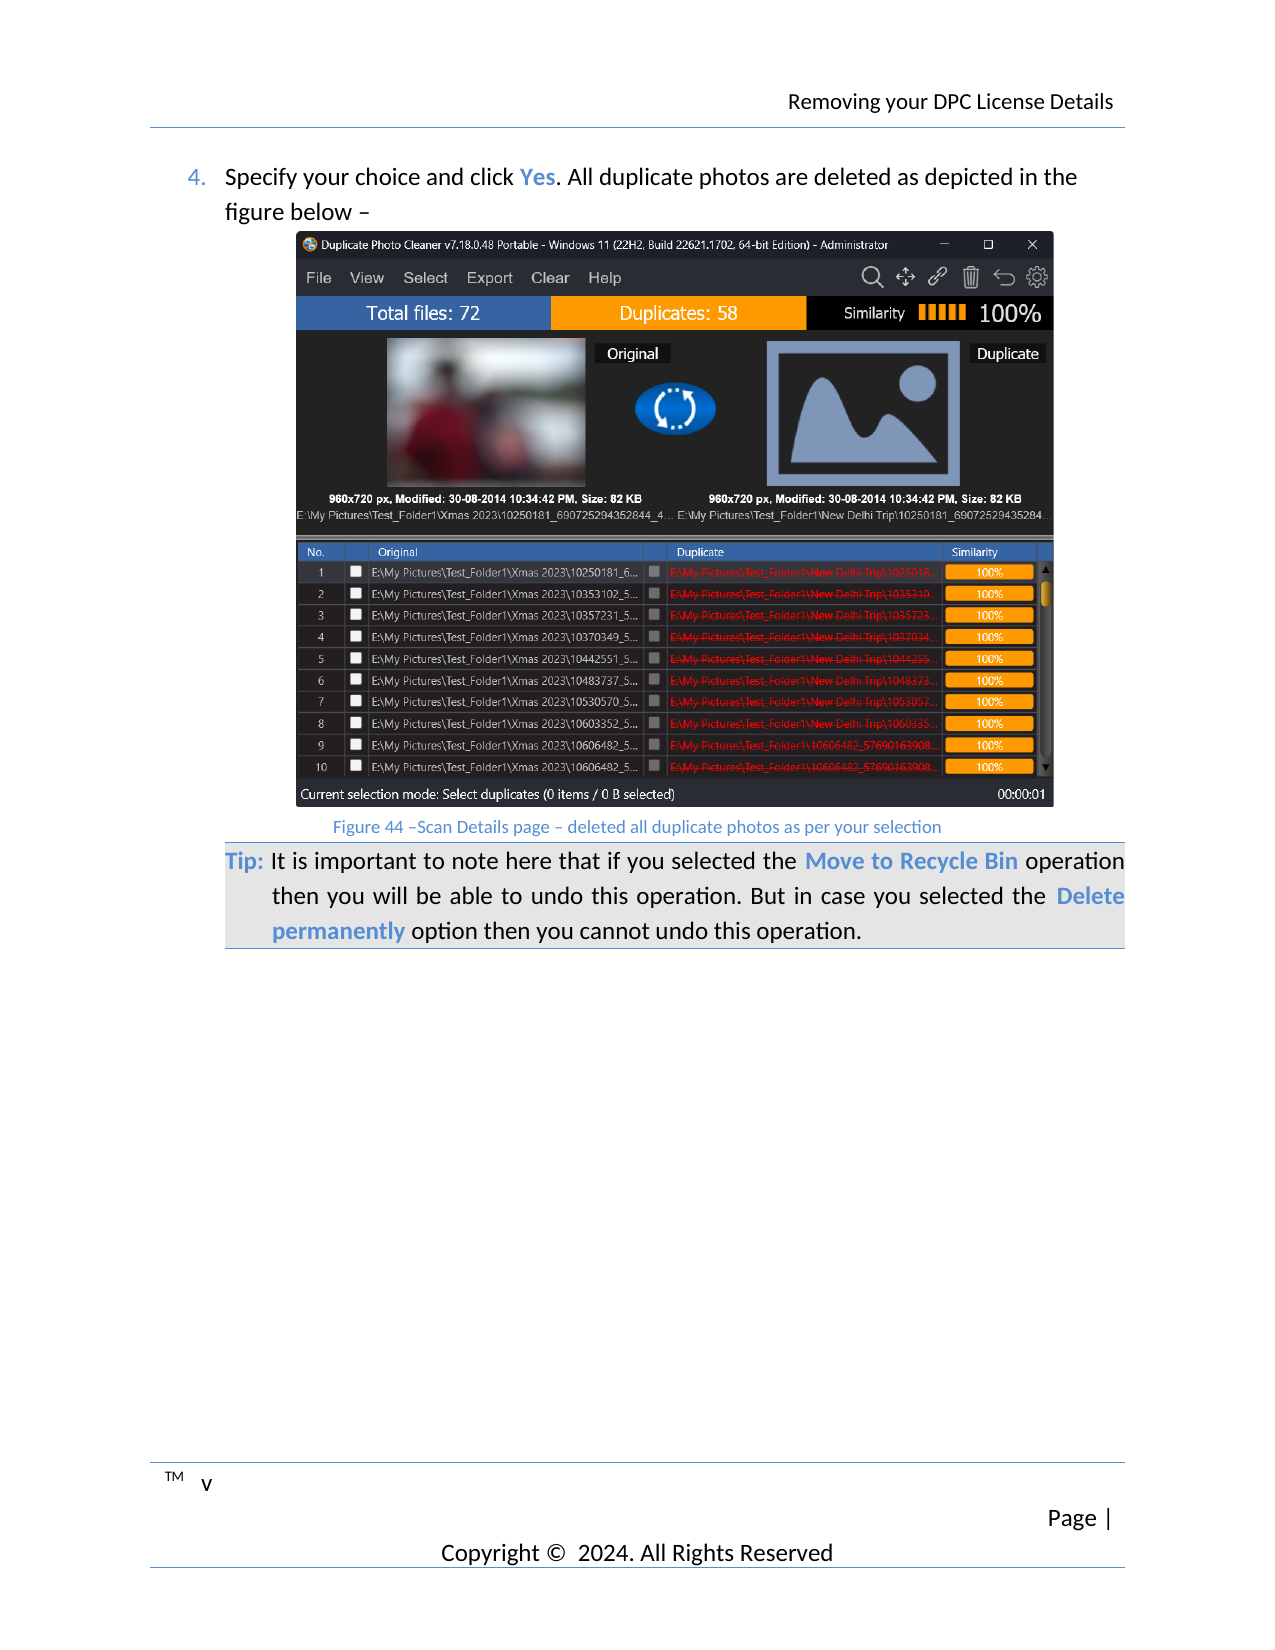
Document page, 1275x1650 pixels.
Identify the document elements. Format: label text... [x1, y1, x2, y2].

picture [296, 231, 1054, 807]
list Specify your choice and click Yes. All duplicate photos are deleted as depicted in the figure below – [187, 161, 1125, 227]
text Tip: It is important to note here that if you selected the Move to Recycle Bin operation then you will be able to undo this operation. But in case you selected the Delete permanently option then you cannot undo this operation. [225, 843, 1125, 948]
text Figure 44 –Scan Details page – deleted all duplicate photos as per your selection [150, 815, 1125, 838]
